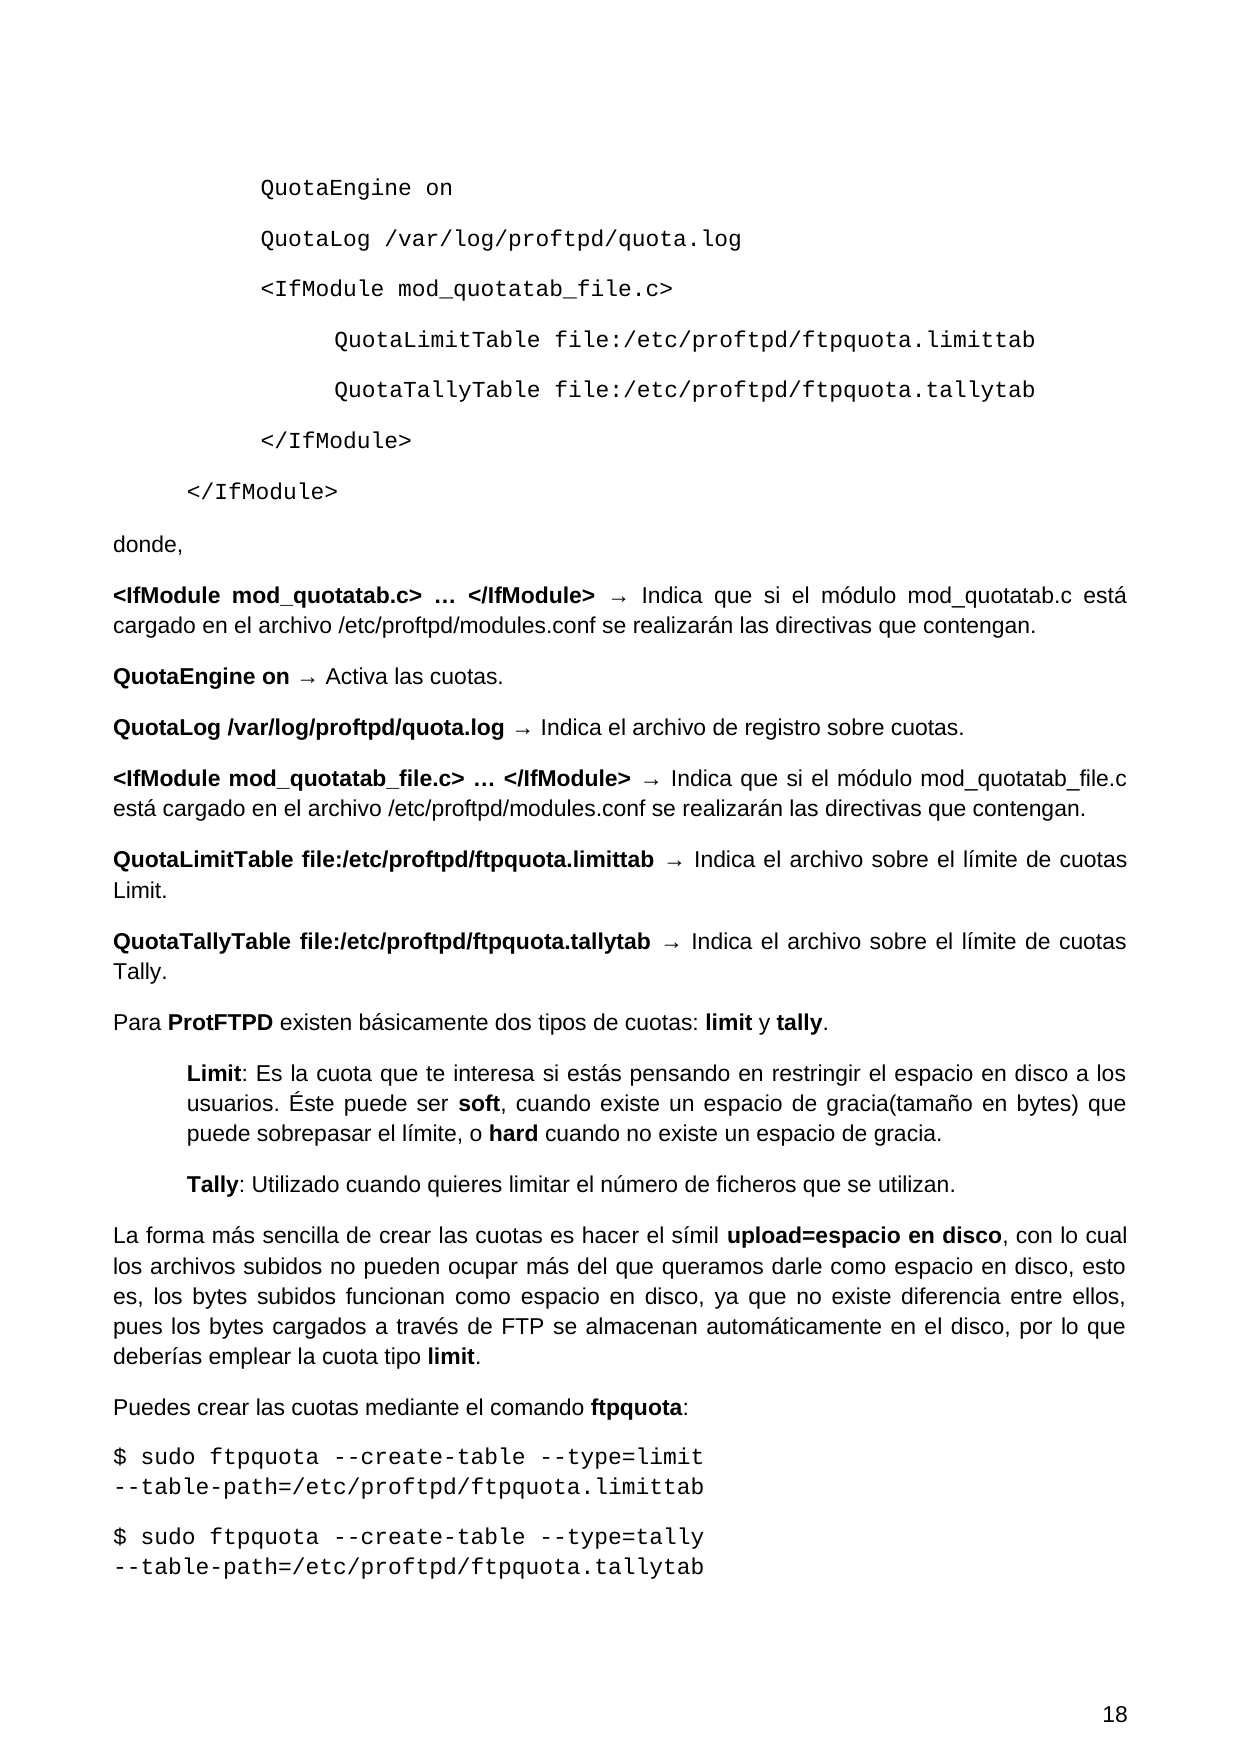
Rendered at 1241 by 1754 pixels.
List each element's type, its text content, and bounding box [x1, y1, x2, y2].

text QuotaEngine on [187, 176, 1127, 202]
text QuotaTallyTable file:/etc/proftpd/ftpquota.tallytab → Indica el archivo sobre el límite de cuotas Tally. [113, 928, 1127, 984]
text </IfModule> [187, 480, 1127, 506]
text Puedes crear las cuotas mediante el comando ftpquota: [113, 1394, 1127, 1421]
text QuotaLimitTable file:/etc/proftpd/ftpquota.limittab → Indica el archivo sobre el límite de cuotas Limit. [113, 846, 1127, 903]
text <IfModule mod_quotatab.c> … </IfModule> → Indica que si el módulo mod_quotatab.c está cargado en el archivo /etc/proftpd/modules.conf se realizarán las directivas que contengan. [113, 582, 1127, 638]
text Limit: Es la cuota que te interesa si estás pensando en restringir el espacio en disco a los usuarios. Éste puede ser soft, cuando existe un espacio de gracia(tamaño en bytes) que puede sobrepasar el límite, o hard cuando no existe un espacio de gracia. [187, 1060, 1127, 1147]
text QuotaTallyTable file:/etc/proftpd/ftpquota.tallytab [260, 379, 1127, 405]
text QuotaLog /var/log/proftpd/quota.log → Indica el archivo de registro sobre cuotas. [113, 714, 1127, 740]
text Para ProtFTPD existen básicamente dos tipos de cuotas: limit y tally. [113, 1009, 1127, 1035]
text <IfModule mod_quotatab_file.c> … </IfModule> → Indica que si el módulo mod_quotatab_file.c está cargado en el archivo /etc/proftpd/modules.conf se realizarán las directivas que contengan. [113, 765, 1127, 822]
text <IfModule mod_quotatab_file.c> [187, 278, 1127, 303]
text </IfModule> [187, 429, 1127, 455]
text $ sudo ftpquota --create-table --type=tally --table-path=/etc/proftpd/ftpquota.tallytab [113, 1526, 1127, 1581]
text $ sudo ftpquota --create-table --type=limit --table-path=/etc/proftpd/ftpquota.limittab [113, 1445, 1127, 1501]
text Tally: Utilizado cuando quieres limitar el número de ficheros que se utilizan. [113, 1171, 1127, 1198]
text QuotaLimitTable file:/etc/proftpd/ftpquota.limittab [260, 328, 1127, 354]
text donde, [113, 531, 1127, 557]
text QuotaEngine on → Activa las cuotas. [113, 663, 1127, 689]
text QuotaLog /var/log/proftpd/quota.log [187, 227, 1127, 253]
text La forma más sencilla de crear las cuotas es hacer el símil upload=espacio en disco, con lo cual los archivos subidos no pueden ocupar más del que queramos darle como espacio en disco, esto es, los bytes subidos funcionan como espacio en disco, ya que no existe diferencia entre ellos, pues los bytes cargados a través de FTP se almacenan automáticamente en el disco, por lo que deberías emplear la cuota tipo limit. [113, 1222, 1127, 1369]
